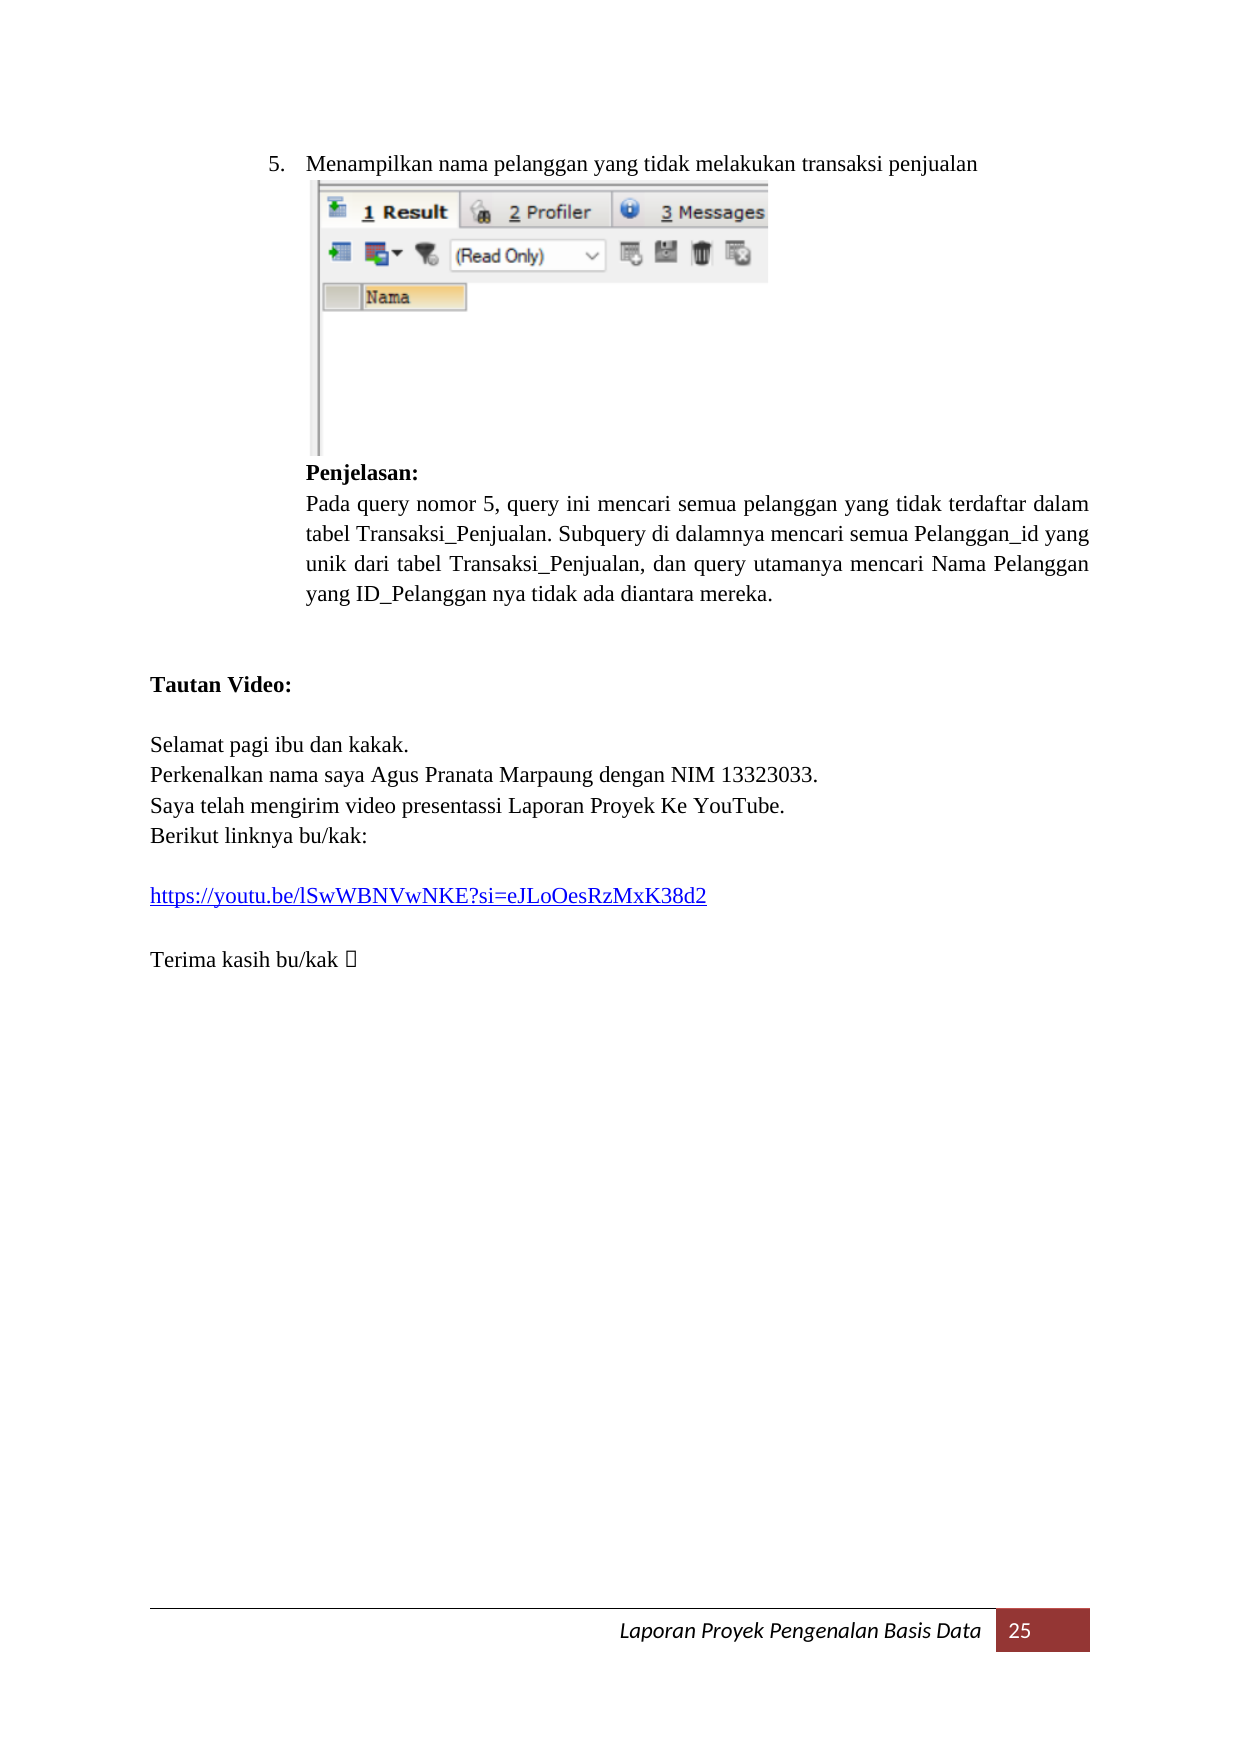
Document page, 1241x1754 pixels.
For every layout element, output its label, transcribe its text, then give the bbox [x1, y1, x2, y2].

list Menampilkan nama pelanggan yang tidak melakukan transaksi penjualan [268, 150, 1090, 176]
list Penjelasan: [306, 459, 1090, 486]
list Saya telah mengirim video presentassi Laporan Proyek Ke YouTube. [150, 792, 1090, 818]
list https://youtu.be/lSwWBNVwNKE?si=eJLoOesRzMxK38d2 [150, 882, 1090, 909]
list Tautan Video: [150, 671, 1090, 697]
list Berikut linknya bu/kak: [150, 822, 1090, 848]
list Selamat pagi ibu dan kakak. [150, 731, 1090, 758]
picture [305, 180, 769, 456]
list Perkenalkan nama saya Agus Pranata Marpaung dengan NIM 13323033. [150, 761, 1090, 788]
list Terima kasih bu/kak 🙏 [150, 943, 1090, 974]
list Pada query nomor 5, query ini mencari semua pelanggan yang tidak terdaftar dalam tabel Transaksi_Penjualan. Subquery di dalamnya mencari semua Pelanggan_id yang unik dari tabel Transaksi_Penjualan, dan query utamanya mencari Nama Pelanggan yang ID_Pelanggan nya tidak ada diantara mereka. [306, 489, 1090, 607]
